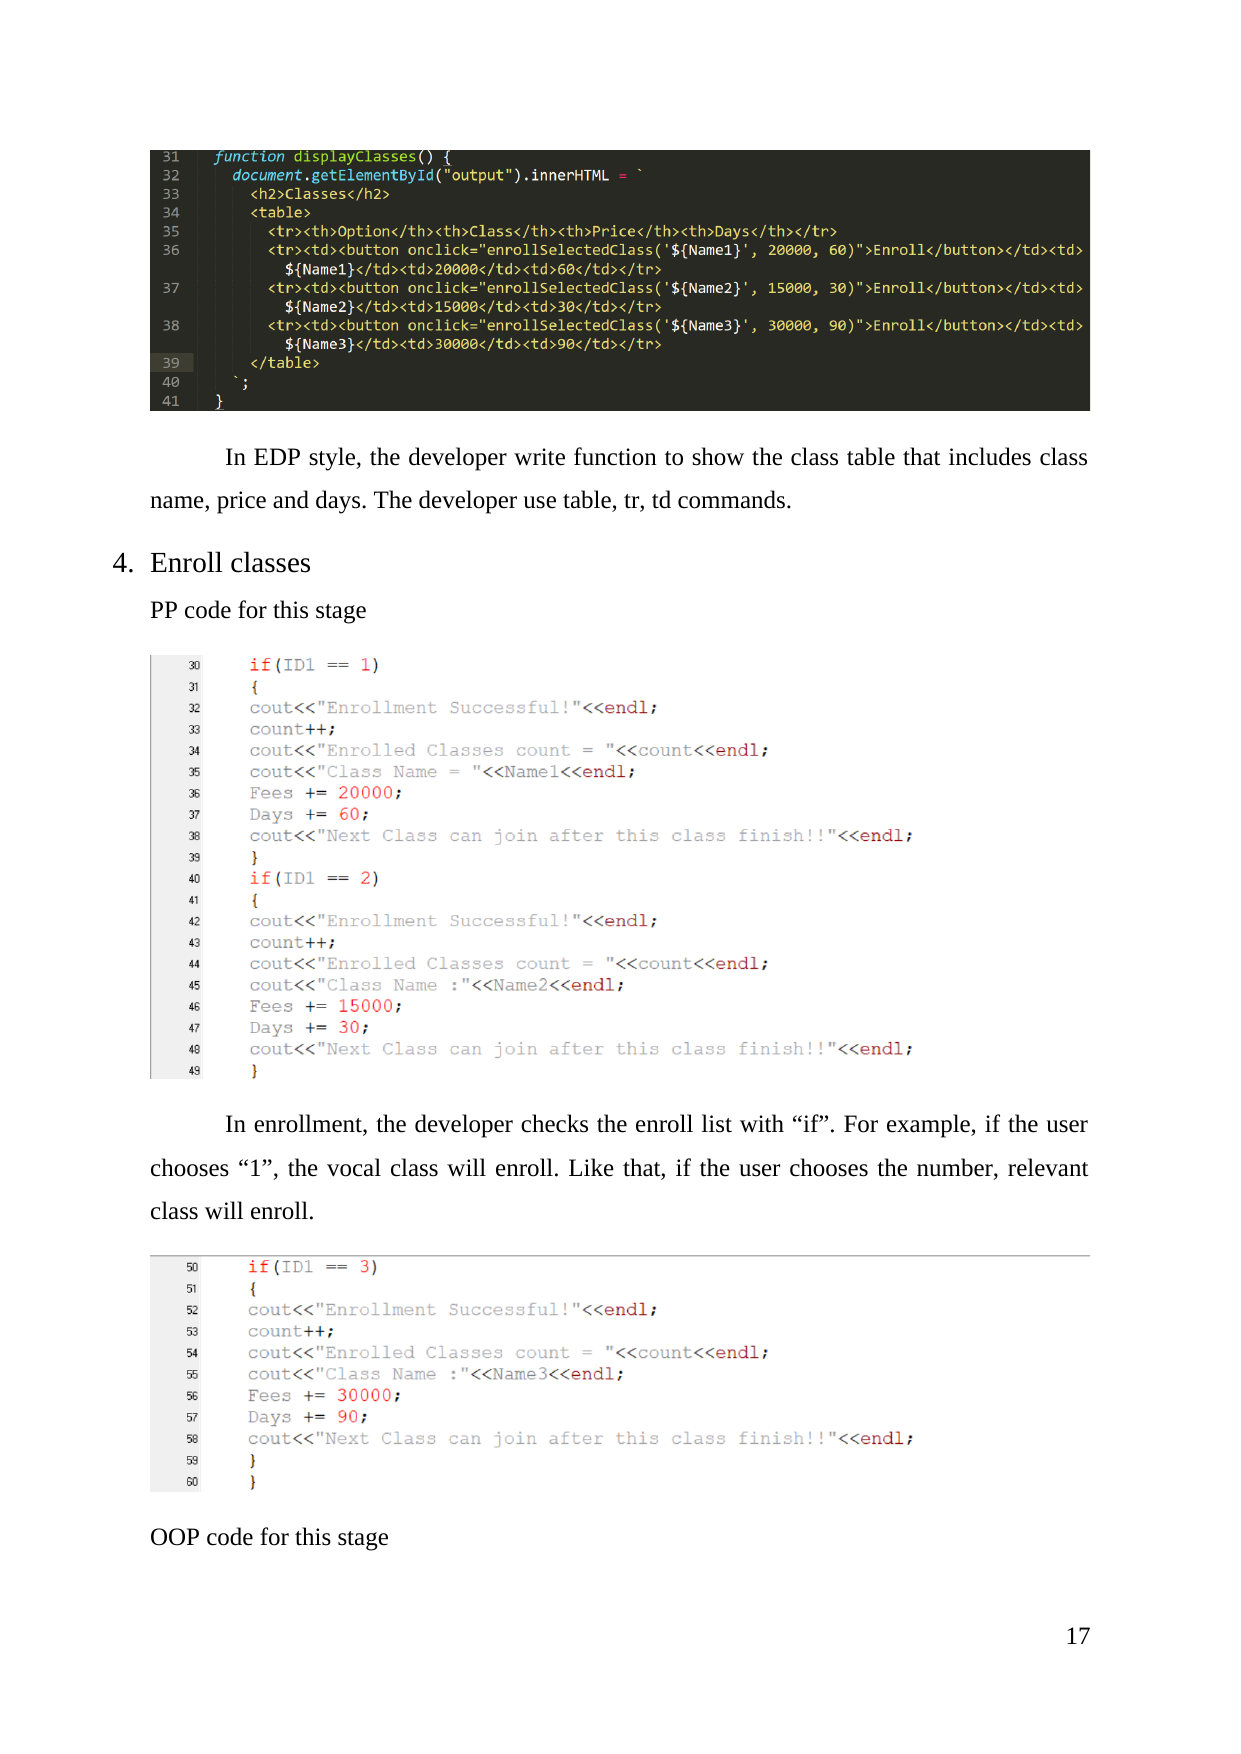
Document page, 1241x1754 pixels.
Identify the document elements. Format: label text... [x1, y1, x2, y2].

text In EDP style, the developer write function to show the class table that includes class name, price and days. The developer use table, tr, td commands. [150, 442, 1090, 514]
text OOP code for this stage [150, 1522, 1090, 1551]
picture [150, 1255, 1091, 1492]
subtitle Enroll classes [112, 545, 1090, 578]
picture [150, 655, 1091, 1079]
text PP code for this stage [150, 595, 1090, 624]
text In enrollment, the developer checks the enroll list with “if”. For example, if the user chooses “1”, the vocal class will enroll. Like that, if the user chooses the number, relevant class will enroll. [150, 1109, 1090, 1224]
picture [150, 150, 1091, 411]
